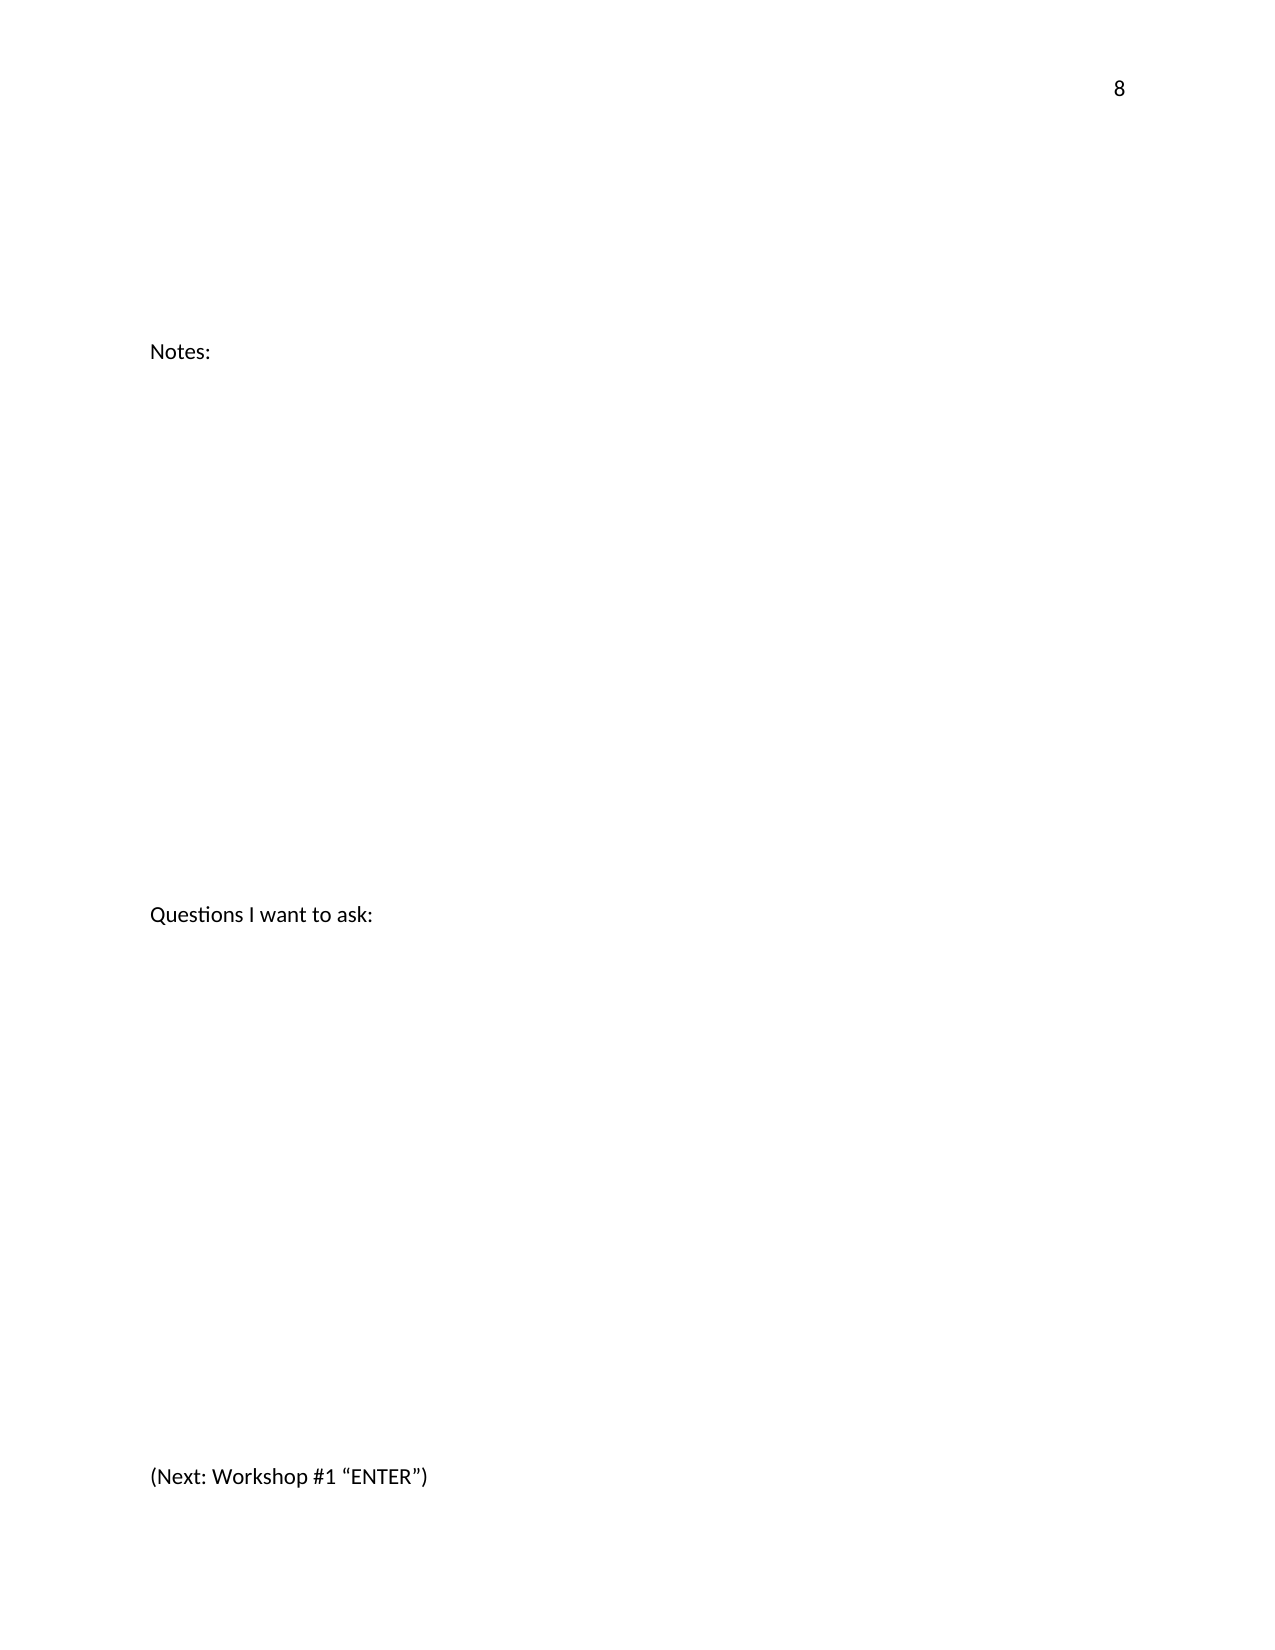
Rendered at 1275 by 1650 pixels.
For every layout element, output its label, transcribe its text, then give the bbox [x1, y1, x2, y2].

text Questions I want to ask: [150, 900, 1125, 928]
text Notes: [150, 337, 1125, 366]
text (Next: Workshop #1 “ENTER”) [150, 1462, 1125, 1491]
